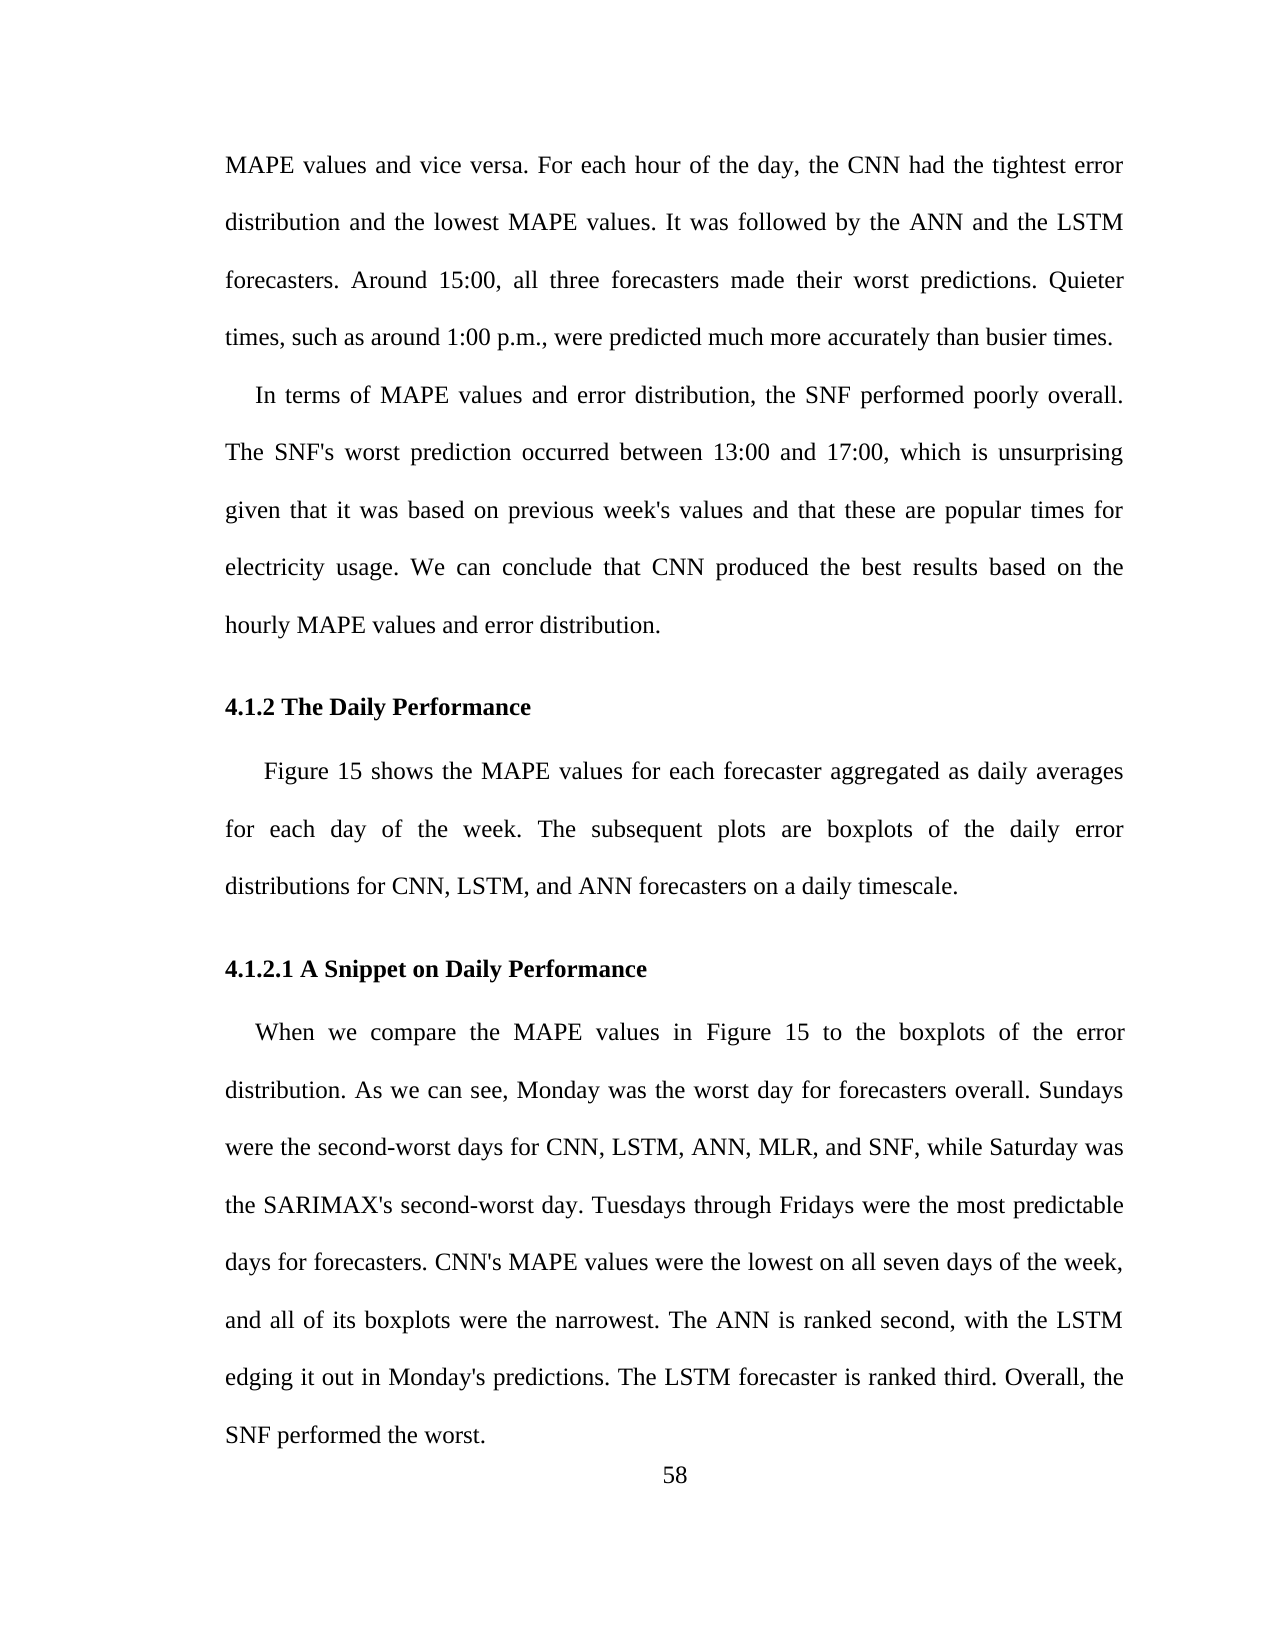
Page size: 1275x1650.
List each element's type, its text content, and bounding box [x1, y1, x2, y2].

text In terms of MAPE values and error distribution, the SNF performed poorly overall. The SNF's worst prediction occurred between 13:00 and 17:00, which is unsurprising given that it was based on previous week's values and that these are popular times for electricity usage. We can conclude that CNN produced the best results based on the hourly MAPE values and error distribution. [225, 380, 1125, 639]
subtitle 4.1.2.1 A Snippet on Daily Performance [225, 954, 1125, 982]
text When we compare the MAPE values in to the boxplots of the error distribution. As we can see, Monday was the worst day for forecasters overall. Sundays were the second-worst days for CNN, LSTM, ANN, MLR, and SNF, while Saturday was the SARIMAX's second-worst day. Tuesdays through Fridays were the most predictable days for forecasters. CNN's MAPE values were the lowest on all seven days of the week, and all of its boxplots were the narrowest. The ANN is ranked second, with the LSTM edging it out in Monday's predictions. The LSTM forecaster is ranked third. Overall, the SNF performed the worst. [225, 1017, 1125, 1449]
subtitle 4.1.2 The Daily Performance [225, 692, 1125, 721]
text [225, 150, 1125, 351]
text shows the MAPE values for each forecaster aggregated as daily averages for each day of the week. The subsequent plots are boxplots of the daily error distributions for CNN, LSTM, and ANN forecasters on a daily timescale. [225, 756, 1125, 900]
